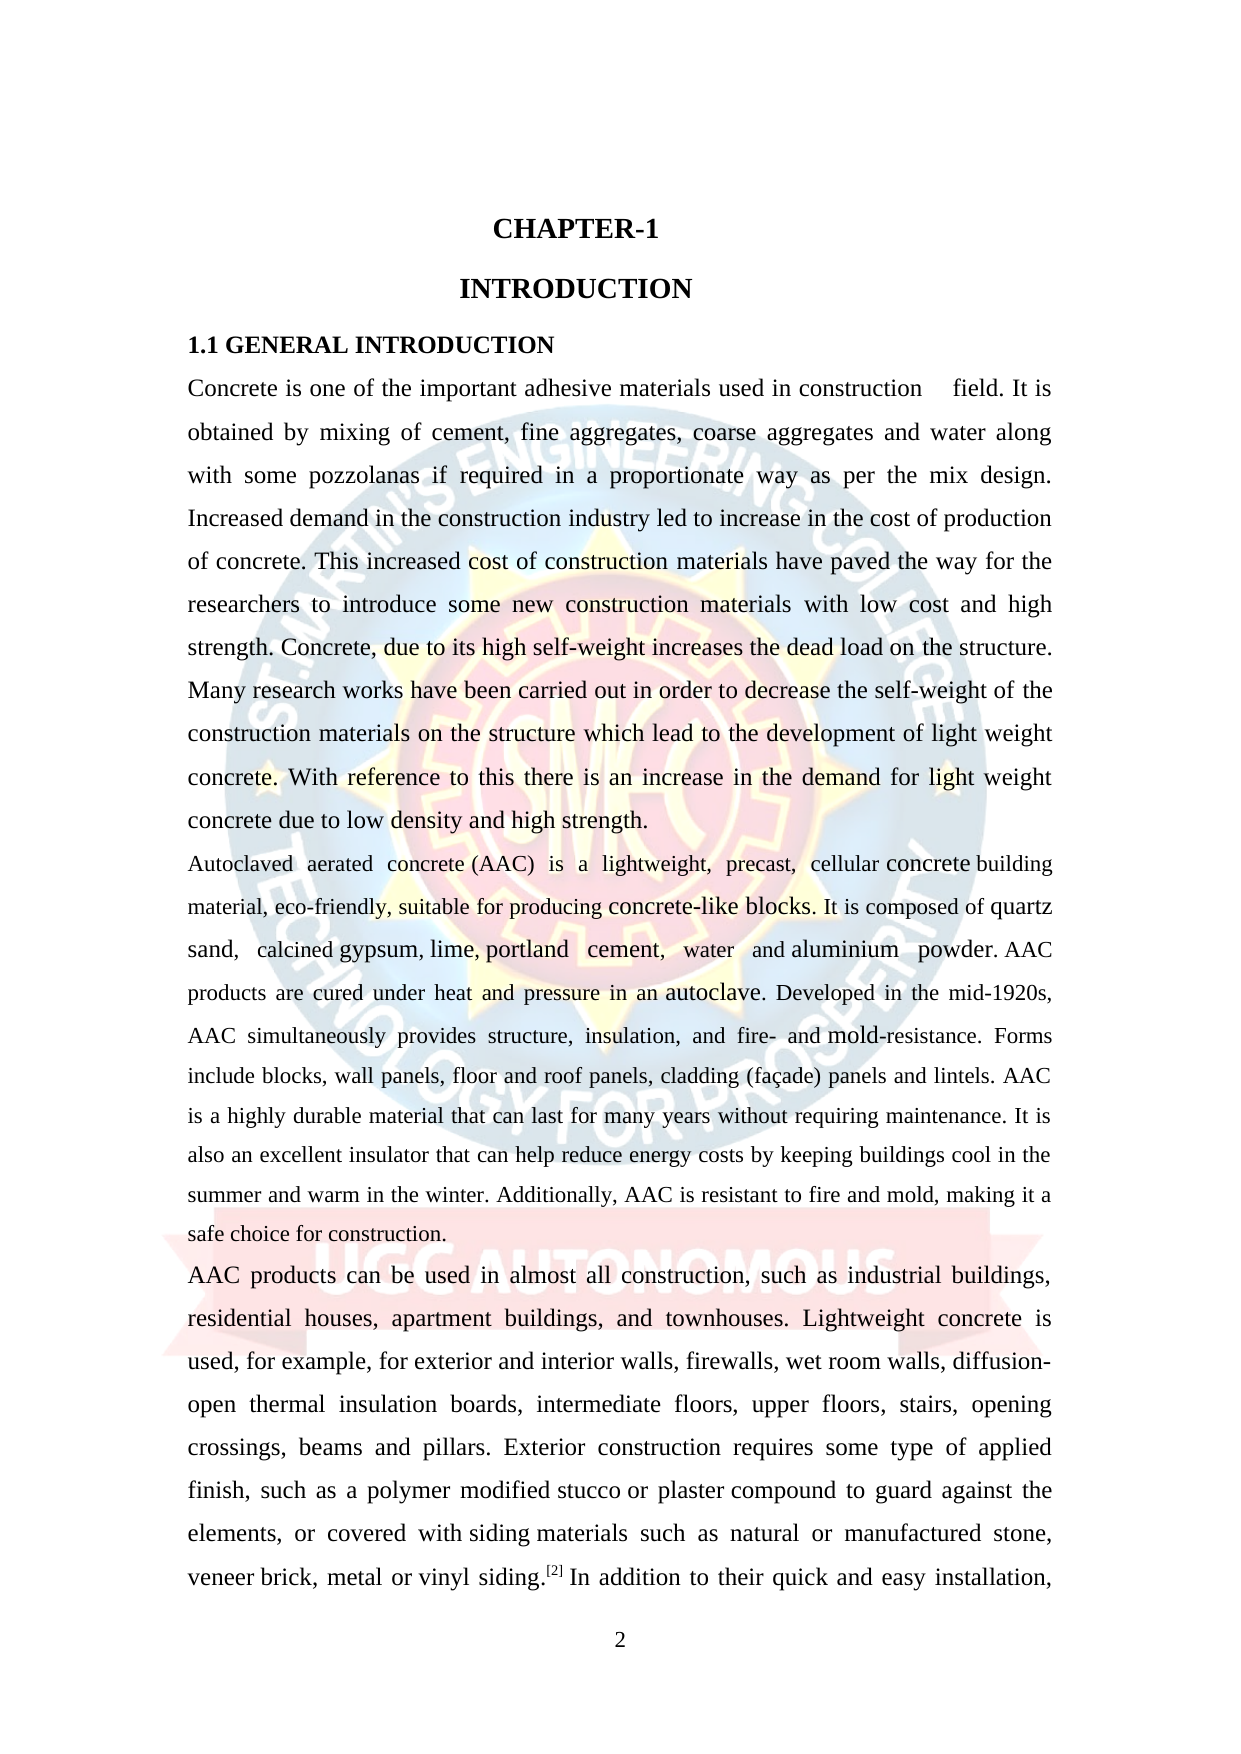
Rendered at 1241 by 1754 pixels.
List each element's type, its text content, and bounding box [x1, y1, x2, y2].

text Autoclaved aerated concrete (AAC) is a lightweight, precast, cellular concrete building material, eco-friendly, suitable for producing concrete-like blocks. It is composed of quartz sand, calcined gypsum, lime, portland cement, water and aluminium powder. AAC products are cured under heat and pressure in an autoclave. Developed in the mid-1920s, AAC simultaneously provides structure, insulation, and fire- and mold-resistance. Forms include blocks, wall panels, floor and roof panels, cladding (façade) panels and lintels. AAC is a highly durable material that can last for many years without requiring maintenance. It is also an excellent insulator that can help reduce energy costs by keeping buildings cool in the summer and warm in the winter. Additionally, AAC is resistant to fire and mold, making it a safe choice for construction. [187, 848, 1053, 1247]
text 1.1 GENERAL INTRODUCTION [187, 330, 964, 359]
text INTRODUCTION [187, 271, 964, 304]
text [187, 1260, 1053, 1590]
text CHAPTER-1 [187, 211, 964, 245]
text Concrete is one of the important adhesive materials used in construction field. It is obtained by mixing of cement, fine aggregates, coarse aggregates and water along with some pozzolanas if required in a proportionate way as per the mix design. Increased demand in the construction industry led to increase in the cost of production of concrete. This increased cost of construction materials have paved the way for the researchers to introduce some new construction materials with low cost and high strength. Concrete, due to its high self-weight increases the dead load on the structure. Many research works have been carried out in order to decrease the self-weight of the construction materials on the structure which lead to the development of light weight concrete. With reference to this there is an increase in the demand for light weight concrete due to low density and high strength. [187, 373, 1053, 833]
